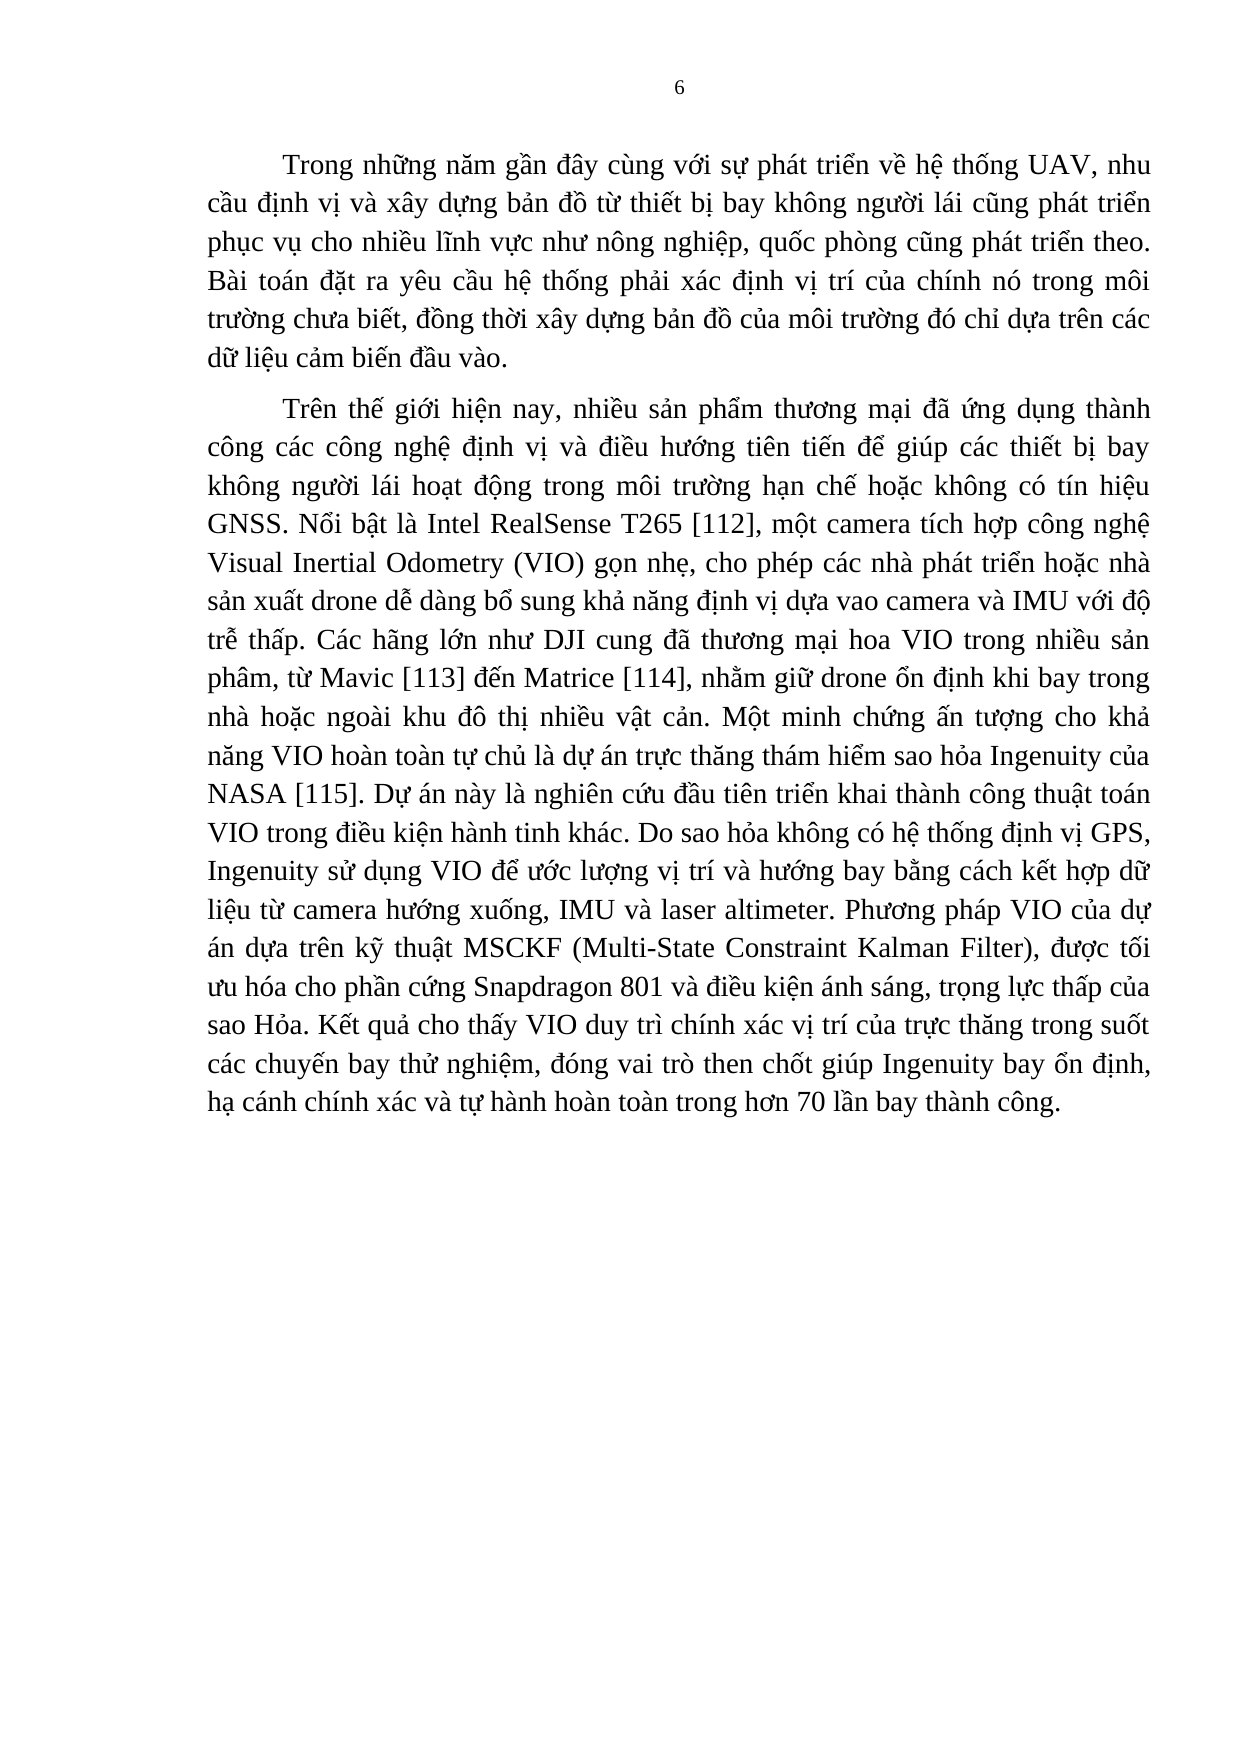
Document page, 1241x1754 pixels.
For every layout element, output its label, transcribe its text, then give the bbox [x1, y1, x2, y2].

text Trong những năm gần đây cùng với sự phát triển về hệ thống UAV, nhu cầu định vị và xây dựng bản đồ từ thiết bị bay không người lái cũng phát triển phục vụ cho nhiều lĩnh vực như nông nghiệp, quốc phòng cũng phát triển theo. Bài toán đặt ra yêu cầu hệ thống phải xác định vị trí của chính nó trong môi trường chưa biết, đồng thời xây dựng bản đồ của môi trường đó chỉ dựa trên các dữ liệu cảm biến đầu vào. [207, 147, 1152, 373]
text Trên thế giới hiện nay, nhiều sản phẩm thương mại đã ứng dụng thành công các công nghệ định vị và điều hướng tiên tiến để giúp các thiết bị bay không người lái hoạt động trong môi trường hạn chế hoặc không có tín hiệu GNSS. Nổi bật là Intel RealSense T265 [112], một camera tích hợp công nghệ Visual Inertial Odometry (VIO) gọn nhẹ, cho phép các nhà phát triển hoặc nhà sản xuất drone dễ dàng bổ sung khả năng định vị dựa vao camera và IMU với độ trễ thấp. Các hãng lớn như DJI cung đã thương mại hoa VIO trong nhiều sản phâm, từ Mavic [113] đến Matrice [114], nhằm giữ drone ổn định khi bay trong nhà hoặc ngoài khu đô thị nhiều vật cản. Một minh chứng ấn tượng cho khả năng VIO hoàn toàn tự chủ là dự án trực thăng thám hiểm sao hỏa Ingenuity của NASA [115]. Dự án này là nghiên cứu đầu tiên triển khai thành công thuật toán VIO trong điều kiện hành tinh khác. Do sao hỏa không có hệ thống định vị GPS, Ingenuity sử dụng VIO để ước lượng vị trí và hướng bay bằng cách kết hợp dữ liệu từ camera hướng xuống, IMU và laser altimeter. Phương pháp VIO của dự án dựa trên kỹ thuật MSCKF (Multi-State Constraint Kalman Filter), được tối ưu hóa cho phần cứng Snapdragon 801 và điều kiện ánh sáng, trọng lực thấp của sao Hỏa. Kết quả cho thấy VIO duy trì chính xác vị trí của trực thăng trong suốt các chuyến bay thử nghiệm, đóng vai trò then chốt giúp Ingenuity bay ổn định, hạ cánh chính xác và tự hành hoàn toàn trong hơn 70 lần bay thành công. [207, 391, 1152, 1118]
